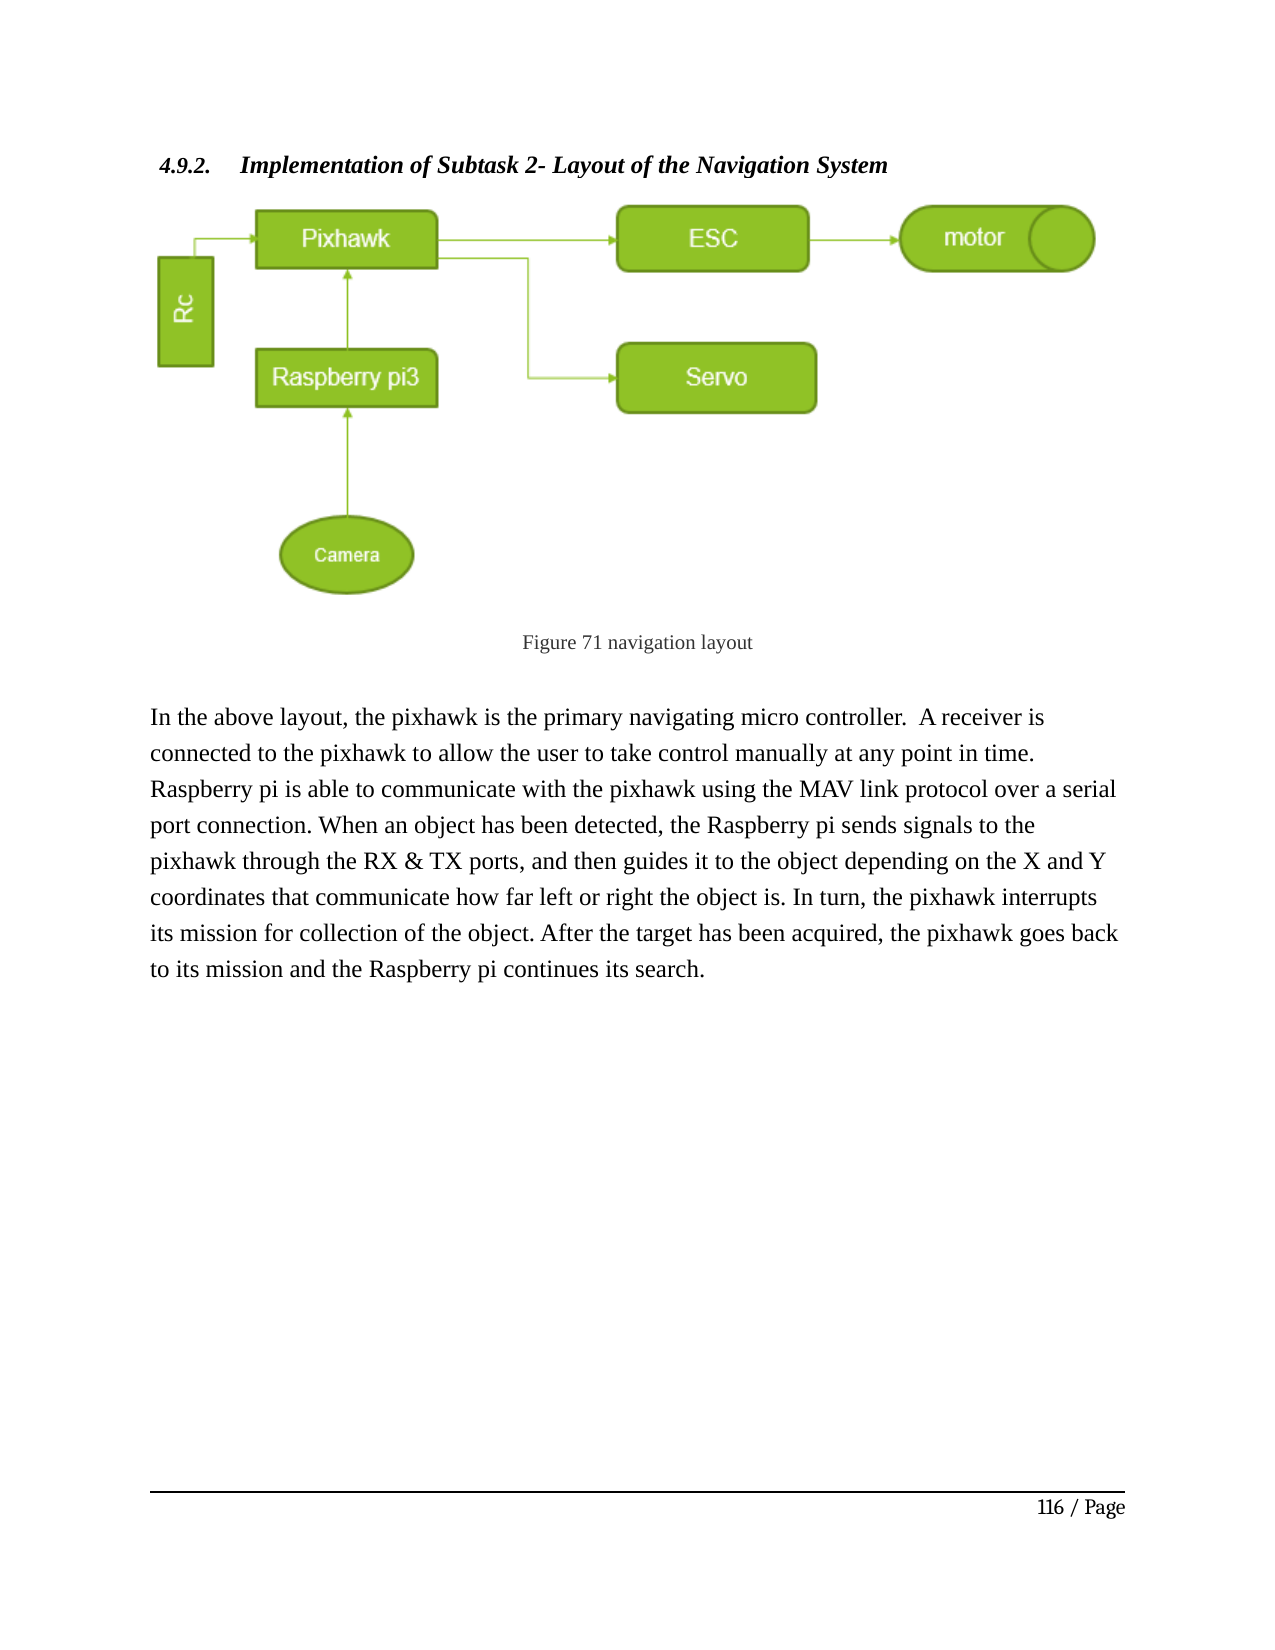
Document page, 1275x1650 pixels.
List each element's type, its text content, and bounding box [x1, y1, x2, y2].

subtitle Implementation of Subtask 2- Layout of the Navigation System [159, 150, 1125, 178]
text In the above layout, the pixhawk is the primary navigating micro controller. A receiver is connected to the pixhawk to allow the user to take control manually at any point in time. Raspberry pi is able to communicate with the pixhawk using the MAV link protocol over a serial port connection. When an object has been detected, the Raspberry pi sends signals to the pixhawk through the RX & TX ports, and then guides it to the object depending on the X and Y coordinates that communicate how far left or right the object is. In turn, the pixhawk interrupts its mission for collection of the object. After the target has been acquired, the pixhawk goes back to its mission and the Raspberry pi continues its search. [150, 702, 1125, 982]
picture [150, 178, 1125, 610]
